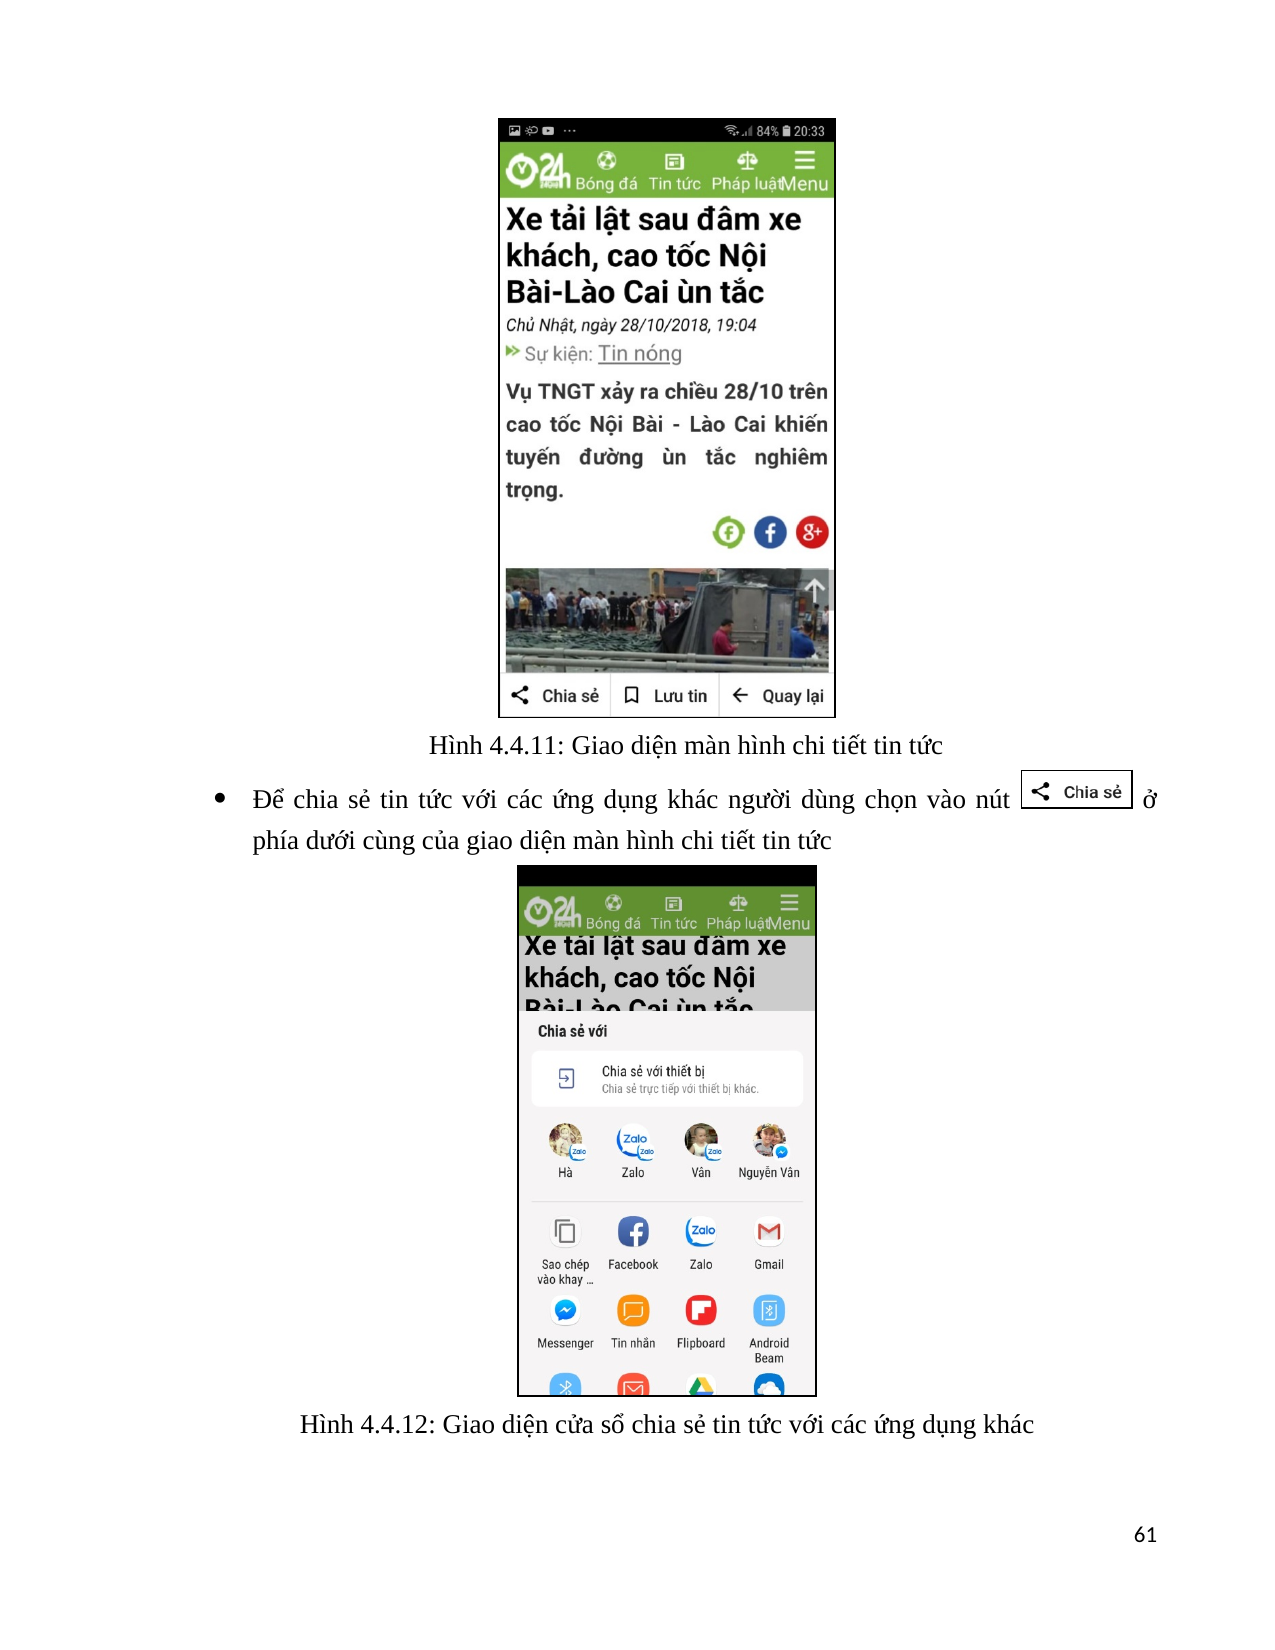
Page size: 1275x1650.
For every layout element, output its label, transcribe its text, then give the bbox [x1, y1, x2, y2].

list Để chia sẻ tin tức với các ứng dụng khác người dùng chọn vào nút ở phía dưới cùng của giao diện màn hình chi tiết tin tức [215, 769, 1157, 856]
picture [1022, 771, 1131, 807]
picture [519, 866, 815, 1395]
text Hình 4.4.11: Giao diện màn hình chi tiết tin tức [177, 729, 1157, 760]
text Hình 4.4.12: Giao diện cửa sổ chia sẻ tin tức với các ứng dụng khác [177, 1408, 1157, 1439]
picture [500, 120, 834, 717]
